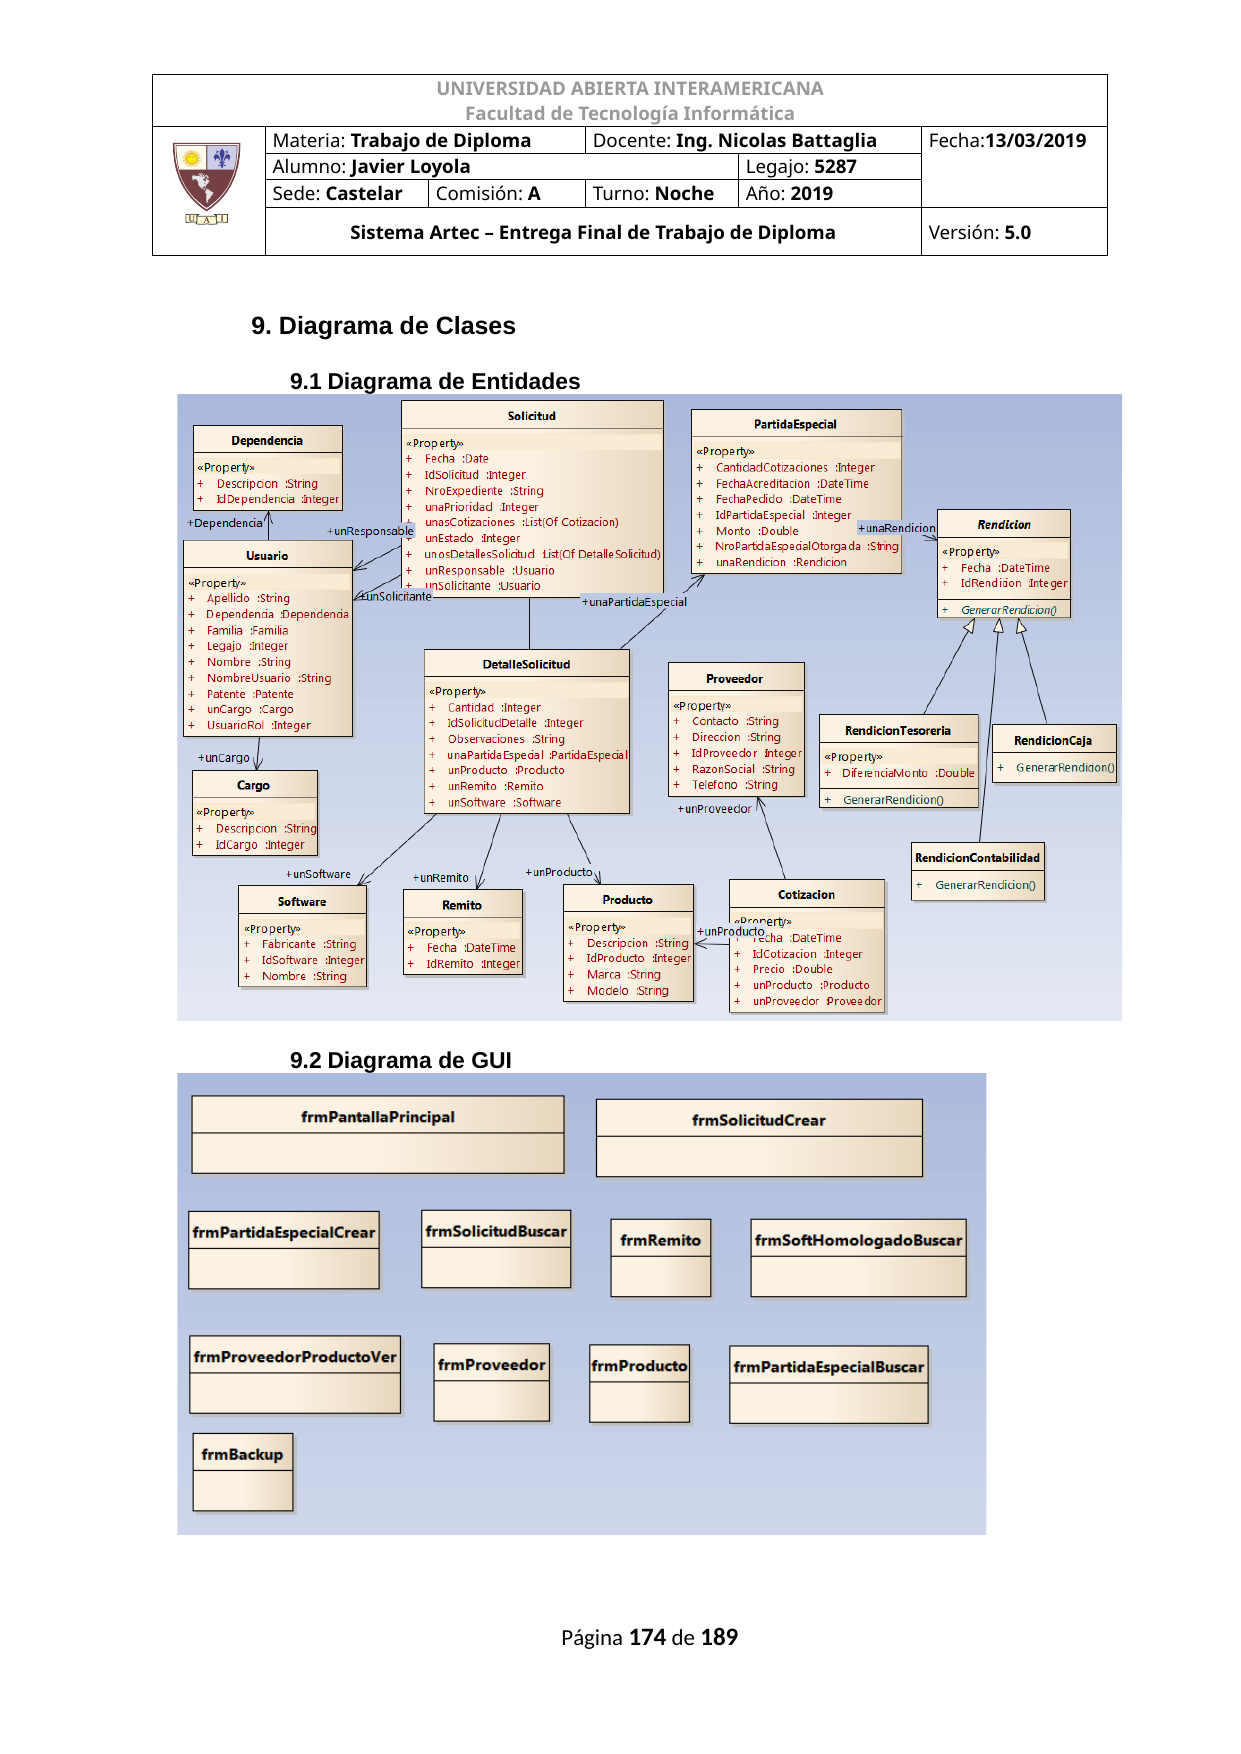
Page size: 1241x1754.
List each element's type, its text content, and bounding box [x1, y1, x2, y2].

list Diagrama de Entidades [290, 368, 1122, 394]
text 9. Diagrama de Clases [177, 311, 1122, 339]
picture [177, 394, 1123, 1021]
picture [177, 1073, 987, 1535]
picture [157, 136, 257, 228]
list Diagrama de GUI [290, 1047, 1122, 1073]
